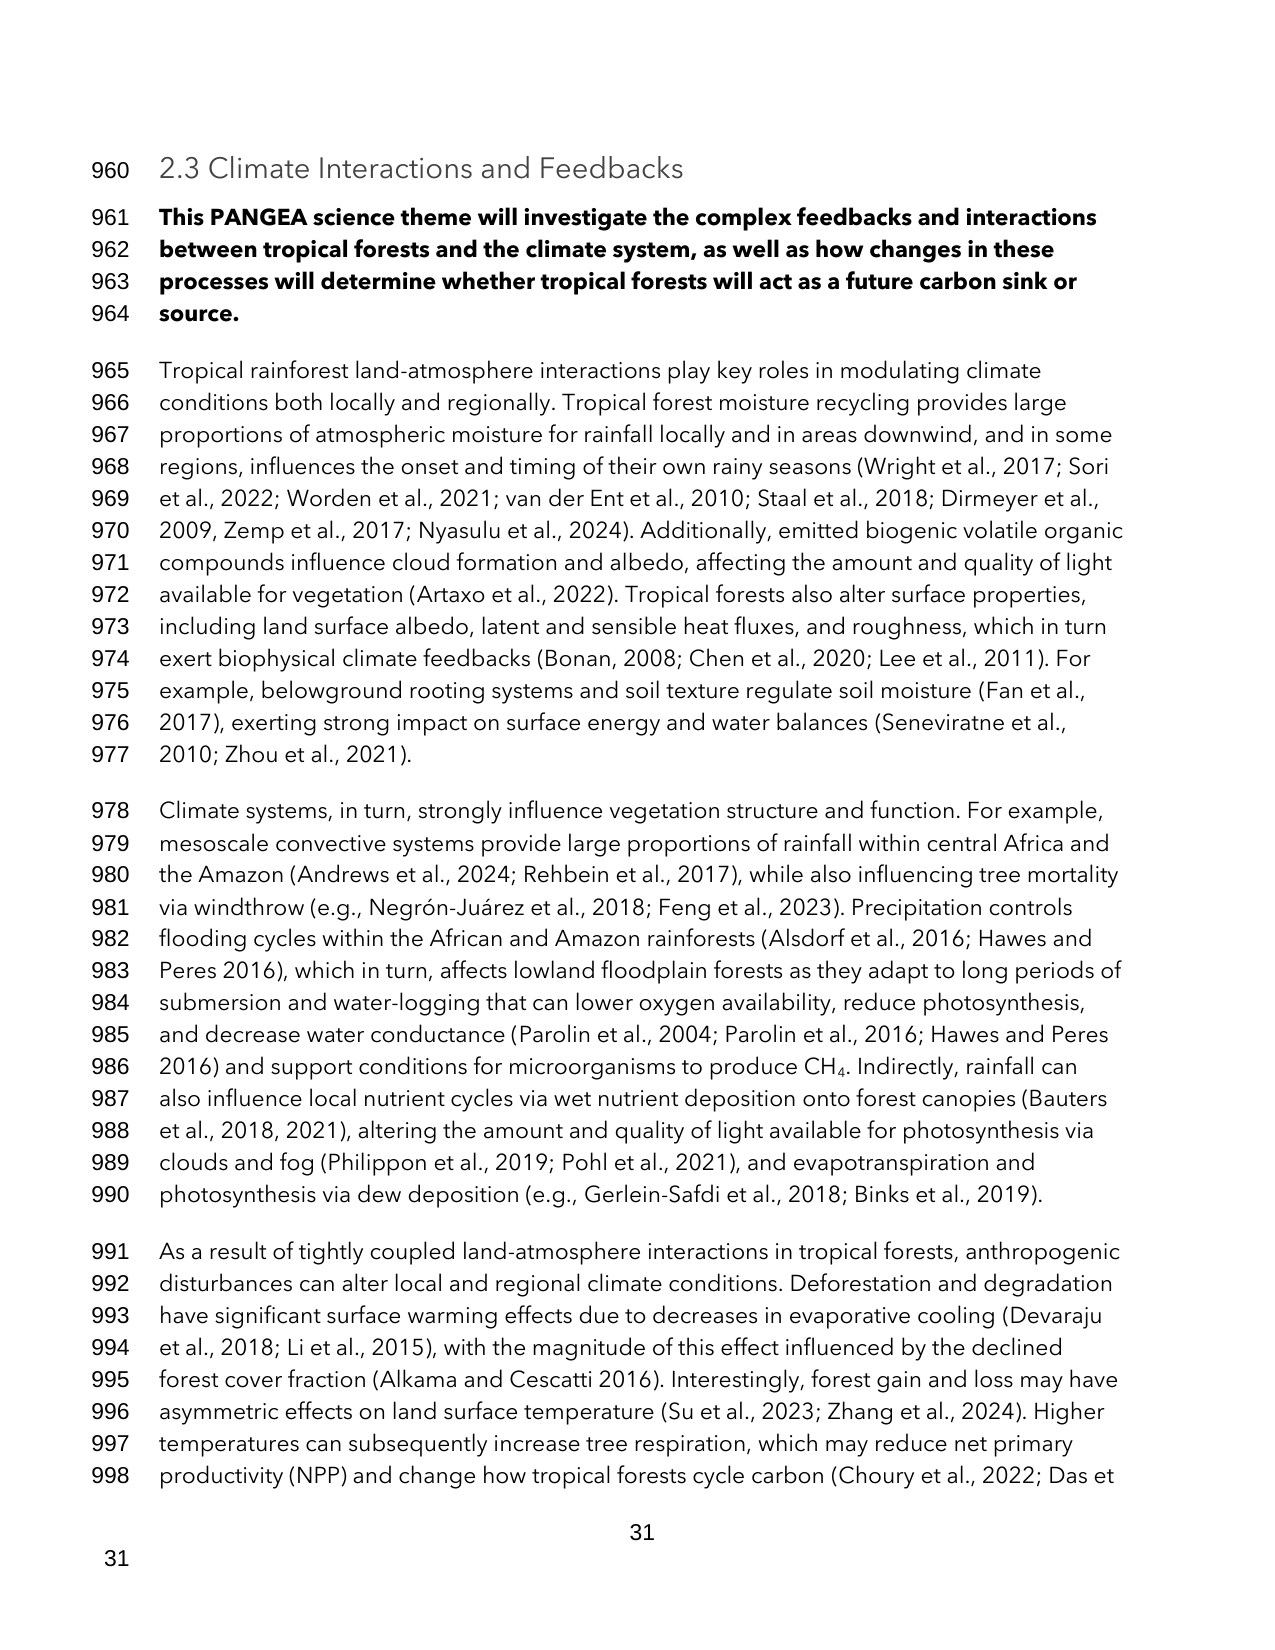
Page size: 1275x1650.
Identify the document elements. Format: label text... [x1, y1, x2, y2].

subtitle 2.3 Climate Interactions and Feedbacks [159, 150, 1125, 185]
text Tropical rainforest land-atmosphere interactions play key roles in modulating climate conditions both locally and regionally. Tropical forest moisture recycling provides large proportions of atmospheric moisture for rainfall locally and in areas downwind, and in some regions, influences the onset and timing of their own rainy seasons (Wright et al., 2017; Sori et al., 2022; Worden et al., 2021; van der Ent et al., 2010; Staal et al., 2018; Dirmeyer et al., 2009, Zemp et al., 2017; Nyasulu et al., 2024). Additionally, emitted biogenic volatile organic compounds influence cloud formation and albedo, affecting the amount and quality of light available for vegetation (Artaxo et al., 2022). Tropical forests also alter surface properties, including land surface albedo, latent and sensible heat fluxes, and roughness, which in turn exert biophysical climate feedbacks (Bonan, 2008; Chen et al., 2020; Lee et al., 2011). For example, belowground rooting systems and soil texture regulate soil moisture (Fan et al., 2017), exerting strong impact on surface energy and water balances (Seneviratne et al., 2010; Zhou et al., 2021). [159, 356, 1125, 768]
text This PANGEA science theme will investigate the complex feedbacks and interactions between tropical forests and the climate system, as well as how changes in these processes will determine whether tropical forests will act as a future carbon sink or source. [159, 203, 1125, 327]
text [159, 1238, 1125, 1489]
text Climate systems, in turn, strongly influence vegetation structure and function. For example, mesoscale convective systems provide large proportions of rainfall within central Africa and the Amazon (Andrews et al., 2024; Rehbein et al., 2017), while also influencing tree mortality via windthrow (e.g., Negrón-Juárez et al., 2018; Feng et al., 2023). Precipitation controls flooding cycles within the African and Amazon rainforests (Alsdorf et al., 2016; Hawes and Peres 2016), which in turn, affects lowland floodplain forests as they adapt to long periods of submersion and water-logging that can lower oxygen availability, reduce photosynthesis, and decrease water conductance (Parolin et al., 2004; Parolin et al., 2016; Hawes and Peres 2016) and support conditions for microorganisms to produce CH4. Indirectly, rainfall can also influence local nutrient cycles via wet nutrient deposition onto forest canopies (Bauters et al., 2018, 2021), altering the amount and quality of light available for photosynthesis via clouds and fog (Philippon et al., 2019; Pohl et al., 2021), and evapotranspiration and photosynthesis via dew deposition (e.g., Gerlein-Safdi et al., 2018; Binks et al., 2019). [159, 797, 1125, 1208]
